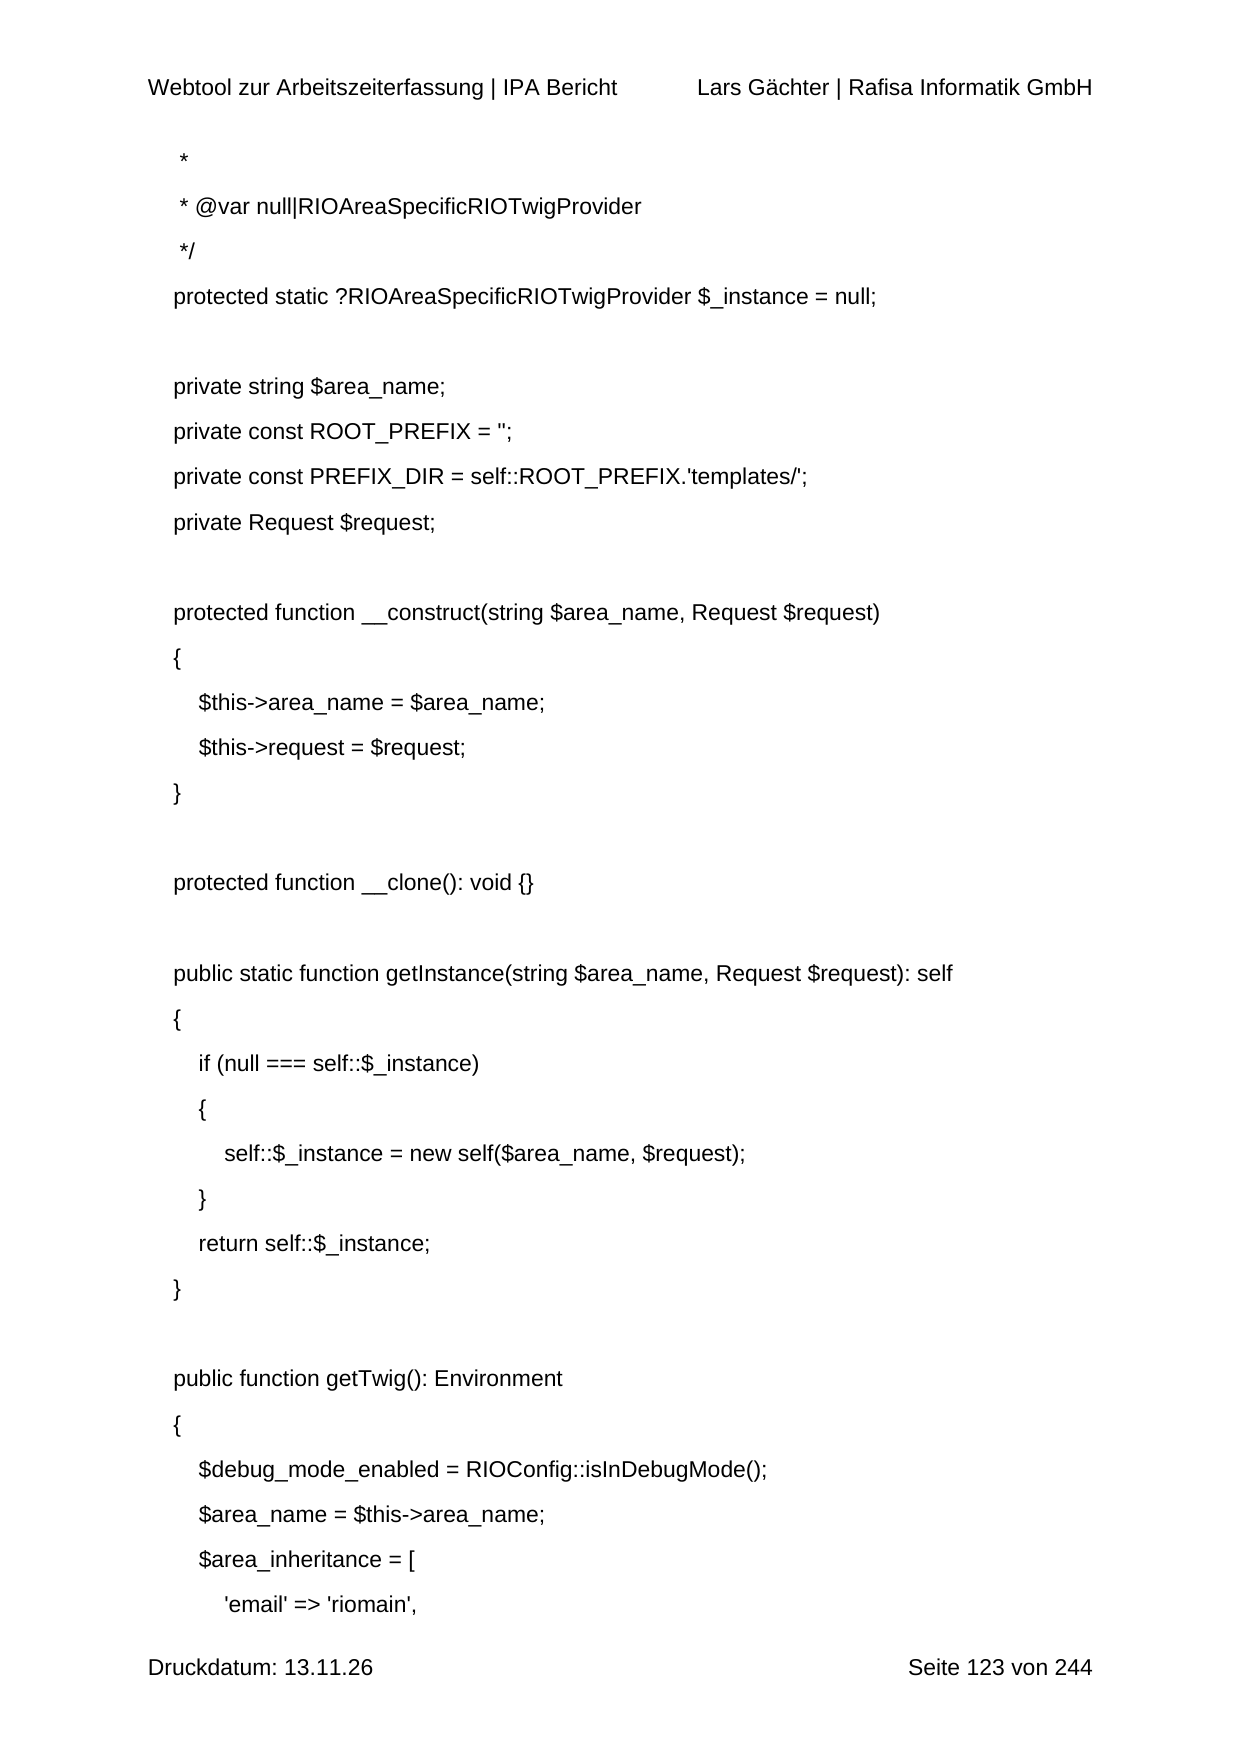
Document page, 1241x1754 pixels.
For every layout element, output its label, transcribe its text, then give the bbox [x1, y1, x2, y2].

text $area_inheritance = [ [148, 1546, 1093, 1572]
text return self::$_instance; [148, 1230, 1093, 1256]
text self::$_instance = new self($area_name, $request); [148, 1140, 1093, 1166]
text if (null === self::$_instance) [148, 1050, 1093, 1076]
text private const ROOT_PREFIX = ''; [148, 418, 1093, 444]
text $debug_mode_enabled = RIOConfig::isInDebugMode(); [148, 1456, 1093, 1482]
text $this->area_name = $area_name; [148, 689, 1093, 715]
text { [148, 1411, 1093, 1437]
text } [148, 1275, 1093, 1302]
text public function getTwig(): Environment [148, 1365, 1093, 1392]
text public static function getInstance(string $area_name, Request $request): self [148, 959, 1093, 986]
text private Request $request; [148, 508, 1093, 535]
text $area_name = $this->area_name; [148, 1501, 1093, 1527]
text protected function __clone(): void {} [148, 869, 1093, 896]
text $this->request = $request; [148, 734, 1093, 760]
text private string $area_name; [148, 373, 1093, 399]
text private const PREFIX_DIR = self::ROOT_PREFIX.'templates/'; [148, 463, 1093, 490]
text { [148, 1095, 1093, 1121]
text */ [148, 238, 1093, 264]
text } [148, 779, 1093, 805]
text protected function __construct(string $area_name, Request $request) [148, 599, 1093, 625]
text { [148, 1004, 1093, 1031]
text { [148, 644, 1093, 670]
text * @var null|RIOAreaSpecificRIOTwigProvider [148, 193, 1093, 219]
text * [148, 148, 1093, 174]
text } [148, 1185, 1093, 1211]
text protected static ?RIOAreaSpecificRIOTwigProvider $_instance = null; [148, 283, 1093, 309]
text 'email' => 'riomain', [148, 1591, 1093, 1617]
